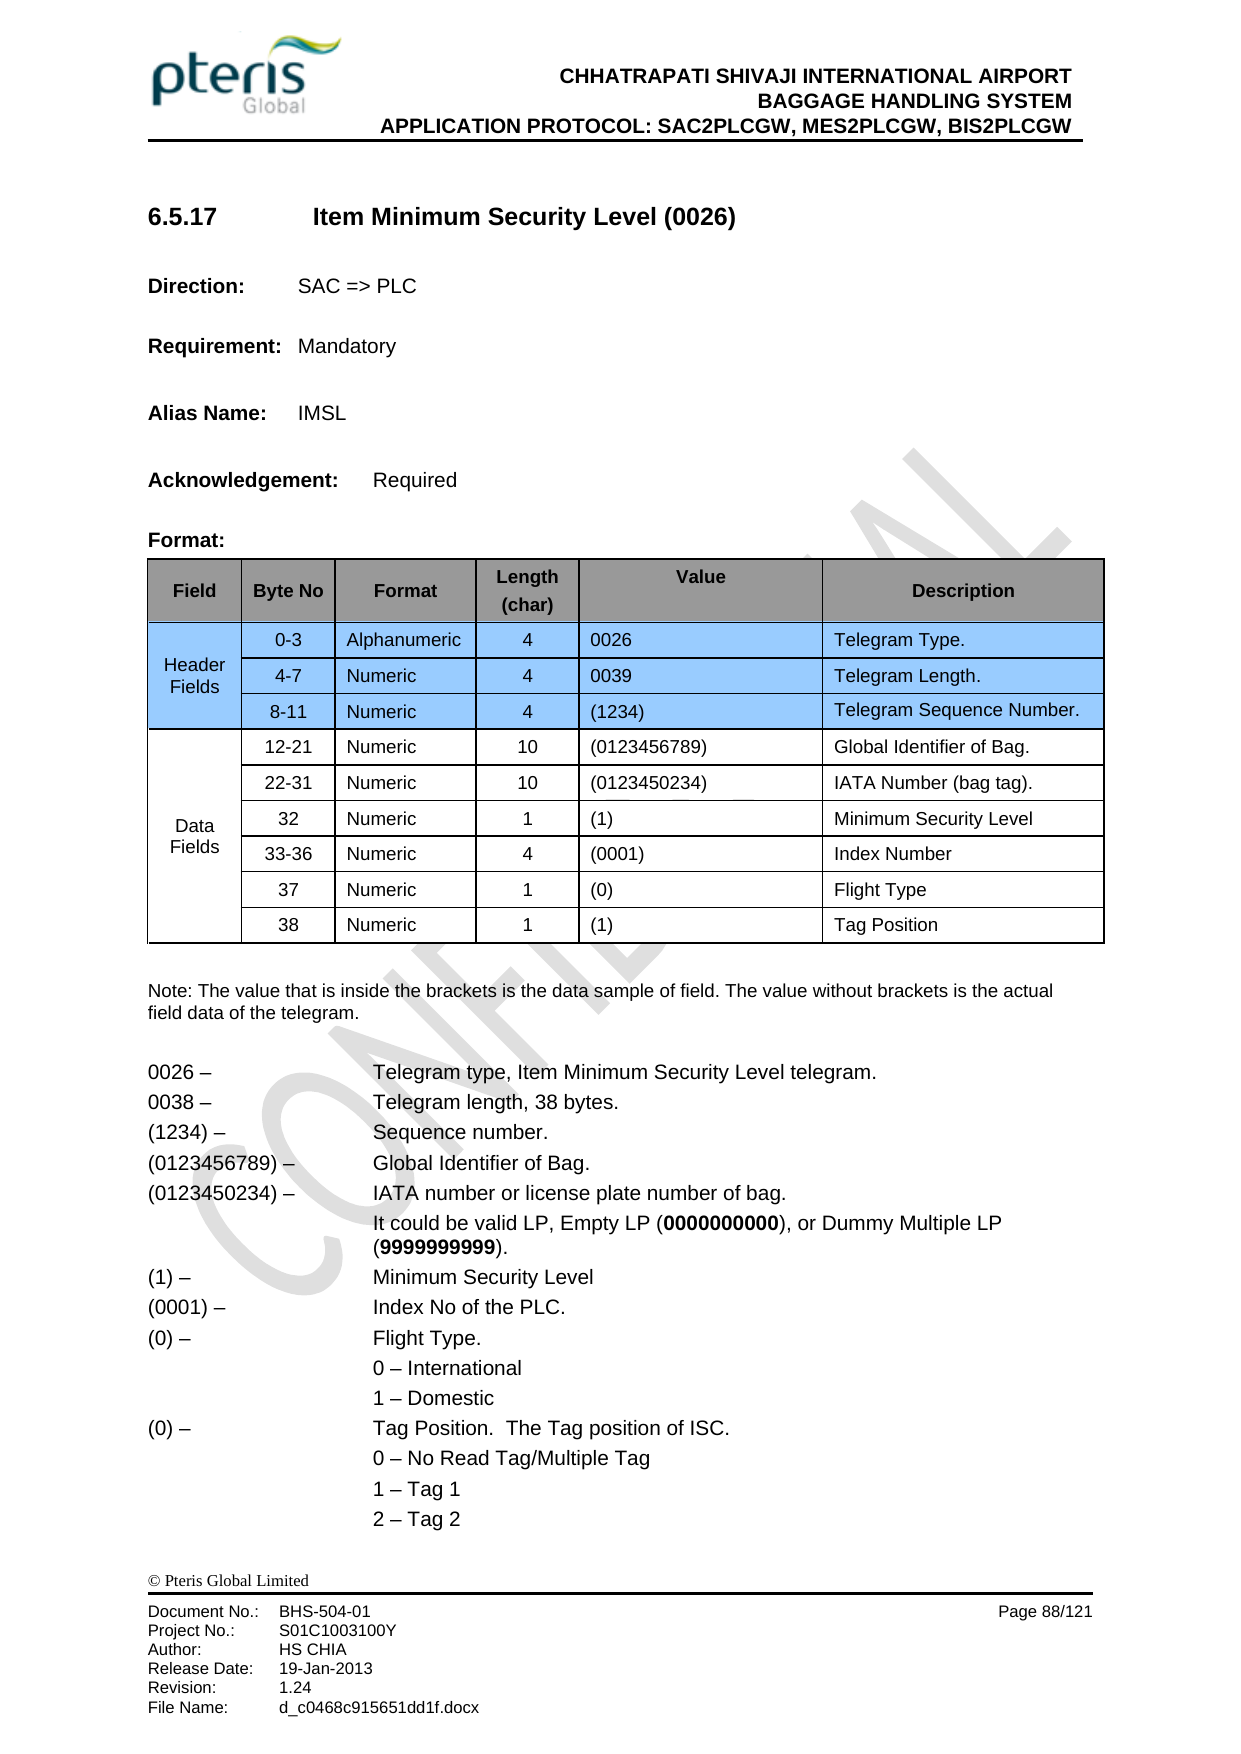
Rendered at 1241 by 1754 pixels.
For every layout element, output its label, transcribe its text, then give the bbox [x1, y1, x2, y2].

text 1 – Tag 1 [148, 1476, 1093, 1500]
text Direction: SAC => PLC [148, 274, 1093, 298]
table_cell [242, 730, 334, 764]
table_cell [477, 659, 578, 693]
text (0001) – Index No of the PLC. [148, 1295, 1093, 1319]
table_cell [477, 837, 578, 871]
text Alias Name: IMSL [148, 401, 1093, 425]
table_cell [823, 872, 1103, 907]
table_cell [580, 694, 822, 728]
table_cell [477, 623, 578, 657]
text 0038 – Telegram length, 38 bytes. [148, 1090, 1093, 1114]
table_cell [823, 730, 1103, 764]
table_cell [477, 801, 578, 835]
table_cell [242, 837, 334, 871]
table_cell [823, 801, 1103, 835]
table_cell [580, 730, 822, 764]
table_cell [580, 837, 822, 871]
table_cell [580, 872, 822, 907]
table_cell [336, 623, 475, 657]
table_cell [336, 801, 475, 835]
text (0) – Tag Position. The Tag position of ISC. [148, 1416, 1093, 1440]
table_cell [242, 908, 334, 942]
text 0026 – Telegram type, Item Minimum Security Level telegram. [148, 1060, 1093, 1084]
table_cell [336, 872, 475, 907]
text 1 – Domestic [148, 1386, 1093, 1410]
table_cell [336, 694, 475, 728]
text (0123456789) – Global Identifier of Bag. [148, 1150, 1093, 1174]
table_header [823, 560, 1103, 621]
text (0123450234) – IATA number or license plate number of bag. [148, 1181, 1093, 1204]
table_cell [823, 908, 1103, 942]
subtitle Item Minimum Security Level (0026) [148, 202, 1093, 231]
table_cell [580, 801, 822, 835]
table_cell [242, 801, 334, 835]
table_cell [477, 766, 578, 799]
text 2 – Tag 2 [148, 1507, 1093, 1531]
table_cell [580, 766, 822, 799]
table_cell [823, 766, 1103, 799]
text Format: [148, 528, 1093, 552]
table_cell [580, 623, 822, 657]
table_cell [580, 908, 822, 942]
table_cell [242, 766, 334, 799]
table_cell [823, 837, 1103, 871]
text Note: The value that is inside the brackets is the data sample of field. The value without brackets is the actual field data of the telegram. [148, 980, 1093, 1023]
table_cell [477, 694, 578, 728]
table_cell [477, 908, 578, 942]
picture [149, 31, 342, 118]
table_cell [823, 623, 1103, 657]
text 0 – No Read Tag/Multiple Tag [148, 1446, 1093, 1470]
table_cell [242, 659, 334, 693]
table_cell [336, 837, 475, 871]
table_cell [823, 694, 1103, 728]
text It could be valid LP, Empty LP (0000000000), or Dummy Multiple LP (9999999999). [148, 1211, 1093, 1259]
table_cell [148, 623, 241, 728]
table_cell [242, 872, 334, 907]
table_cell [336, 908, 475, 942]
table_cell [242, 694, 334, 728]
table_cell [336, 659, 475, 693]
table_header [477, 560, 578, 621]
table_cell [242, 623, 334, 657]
text (1234) – Sequence number. [148, 1120, 1093, 1144]
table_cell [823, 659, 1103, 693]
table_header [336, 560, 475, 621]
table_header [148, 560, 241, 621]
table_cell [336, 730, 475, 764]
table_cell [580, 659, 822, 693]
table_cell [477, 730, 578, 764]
text (0) – Flight Type. [148, 1325, 1093, 1349]
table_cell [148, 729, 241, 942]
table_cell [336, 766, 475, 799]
text Acknowledgement: Required [148, 467, 1093, 491]
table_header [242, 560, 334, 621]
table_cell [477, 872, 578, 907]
text 0 – International [148, 1356, 1093, 1379]
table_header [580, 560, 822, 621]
text Requirement: Mandatory [148, 334, 1093, 358]
text (1) – Minimum Security Level [148, 1265, 1093, 1289]
